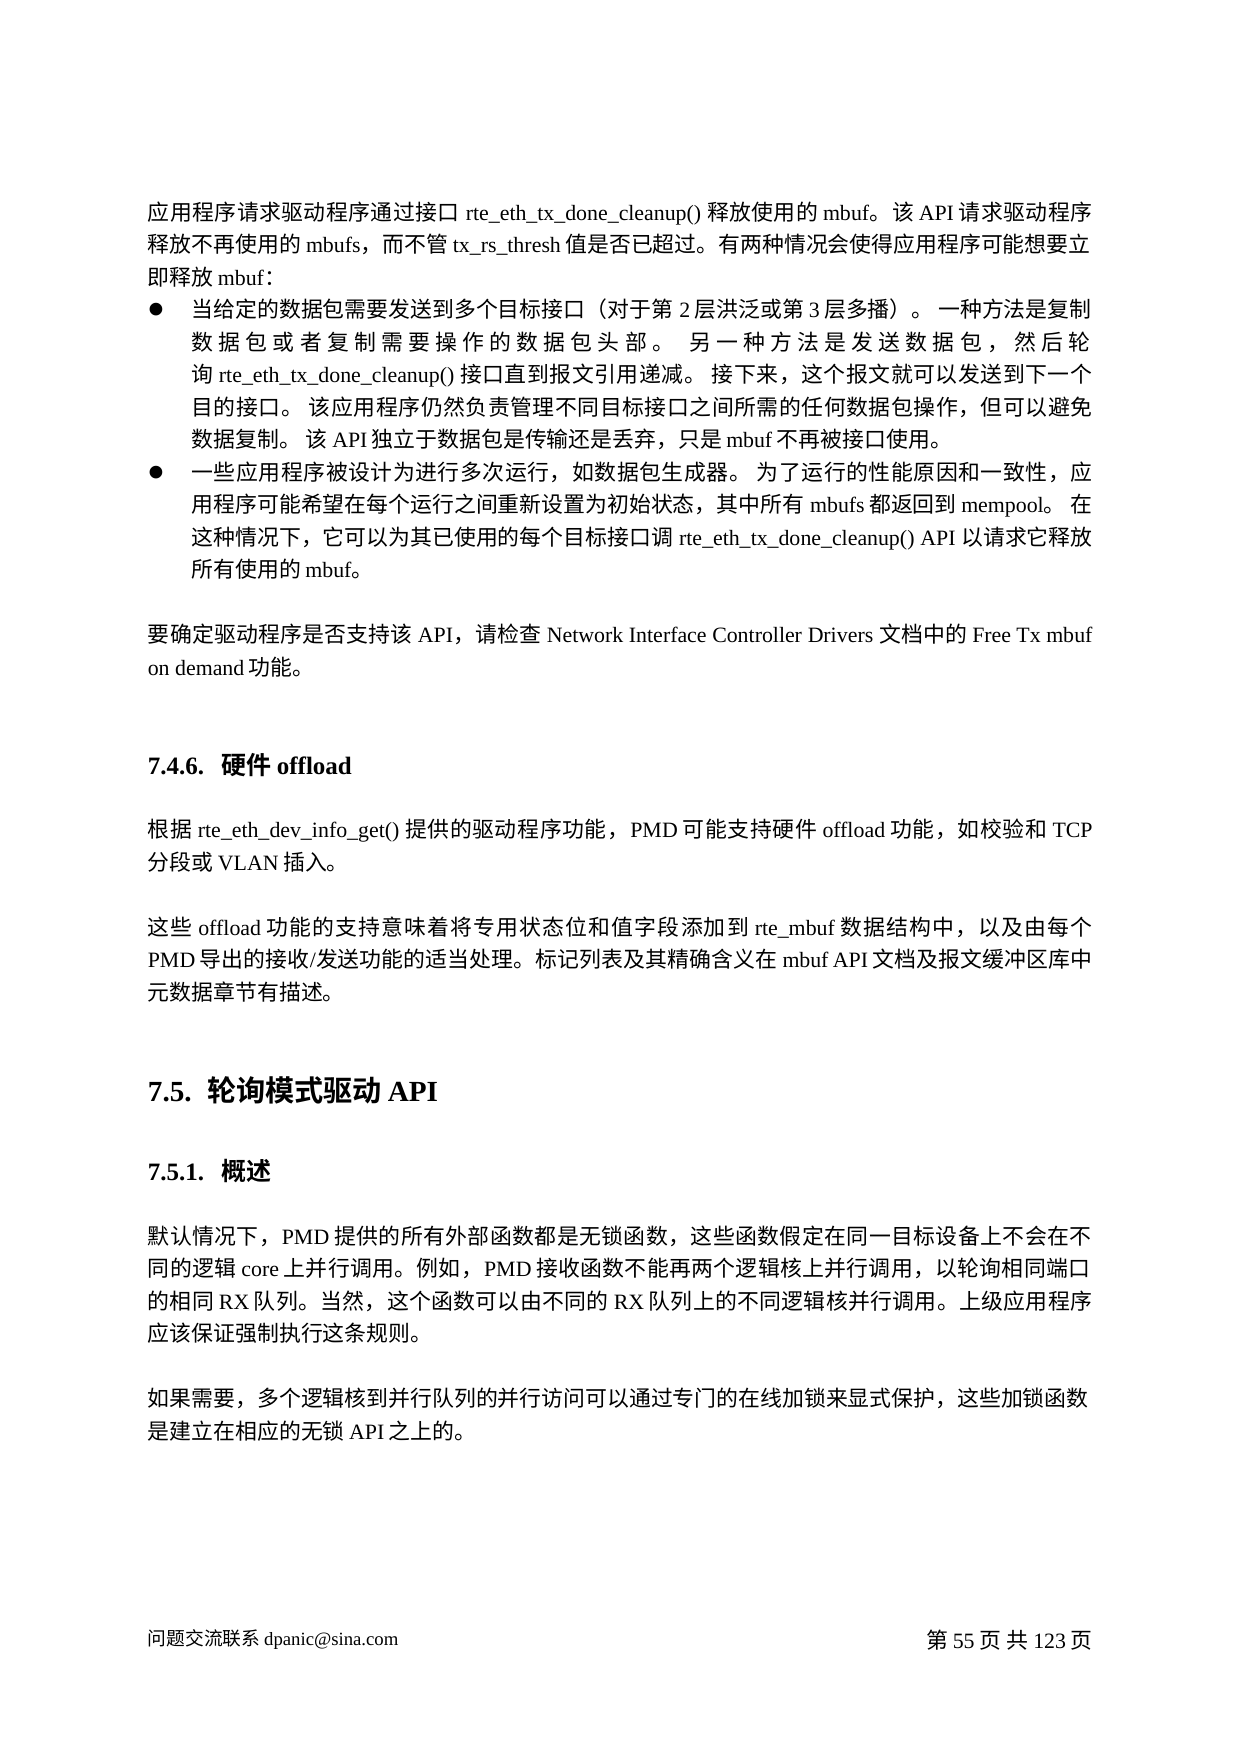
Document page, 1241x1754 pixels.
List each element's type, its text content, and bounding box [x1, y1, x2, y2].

text 要确定驱动程序是否支持该API，请检查 Network Interface Controller Drivers 文档中的Free Tx mbuf on demand功能。 [148, 617, 1092, 682]
text 默认情况下，PMD提供的所有外部函数都是无锁函数，这些函数假定在同一目标设备上不会在不同的逻辑core上并行调用。例如，PMD接收函数不能再两个逻辑核上并行调用，以轮询相同端口的相同RX队列。当然，这个函数可以由不同的RX队列上的不同逻辑核并行调用。上级应用程序应该保证强制执行这条规则。 [148, 1218, 1092, 1348]
text 如果需要，多个逻辑核到并行队列的并行访问可以通过专门的在线加锁来显式保护，这些加锁函数是建立在相应的无锁API之上的。 [148, 1381, 1092, 1446]
list 一些应用程序被设计为进行多次运行，如数据包生成器。 为了运行的性能原因和一致性，应用程序可能希望在每个运行之间重新设置为初始状态，其中所有mbufs都返回到mempool。 在这种情况下，它可以为其已使用的每个目标接口调 rte_eth_tx_done_cleanup() API 以请求它释放所有使用的mbuf。 [148, 454, 1092, 584]
subtitle 硬件offload [148, 731, 1092, 796]
subtitle 概述 [148, 1137, 1092, 1202]
text 应用程序请求驱动程序通过接口 rte_eth_tx_done_cleanup() 释放使用的mbuf。该API请求驱动程序释放不再使用的mbufs，而不管tx_rs_thresh值是否已超过。有两种情况会使得应用程序可能想要立即释放mbuf： [148, 194, 1092, 292]
text 这些offload功能的支持意味着将专用状态位和值字段添加到rte_mbuf数据结构中，以及由每个PMD导出的接收/发送功能的适当处理。标记列表及其精确含义在mbuf API文档及报文缓冲区库中元数据章节有描述。 [148, 909, 1092, 1007]
text 根据 rte_eth_dev_info_get() 提供的驱动程序功能，PMD可能支持硬件offload功能，如校验和TCP分段或VLAN插入。 [148, 812, 1092, 877]
subtitle 轮询模式驱动API [148, 1056, 1092, 1121]
list 当给定的数据包需要发送到多个目标接口（对于第2层洪泛或第3层多播）。 一种方法是复制数据包或者复制需要操作的数据包头部。 另一种方法是发送数据包，然后轮询 rte_eth_tx_done_cleanup() 接口直到报文引用递减。 接下来，这个报文就可以发送到下一个目的接口。 该应用程序仍然负责管理不同目标接口之间所需的任何数据包操作，但可以避免数据复制。 该API独立于数据包是传输还是丢弃，只是mbuf不再被接口使用。 [148, 292, 1092, 454]
